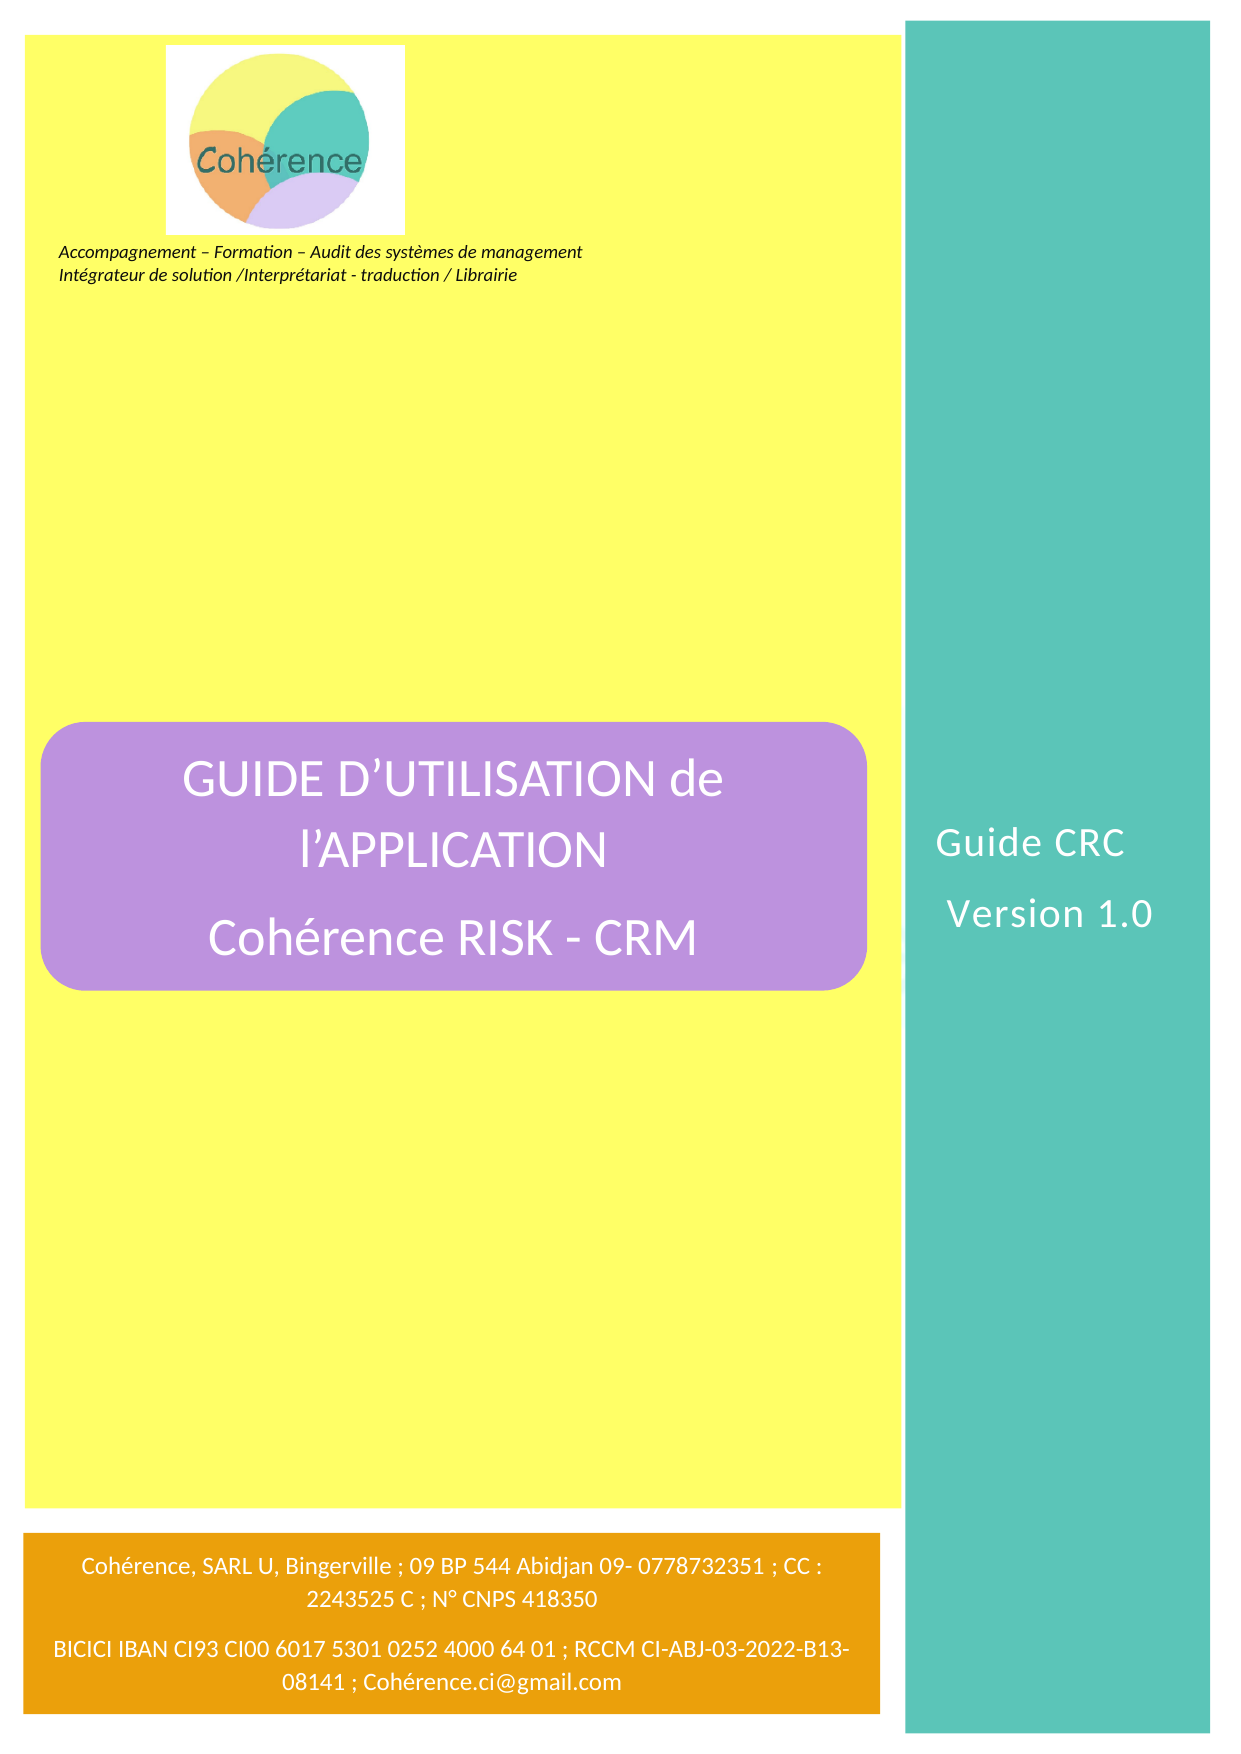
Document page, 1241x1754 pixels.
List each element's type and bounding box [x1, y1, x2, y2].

picture [165, 45, 405, 235]
